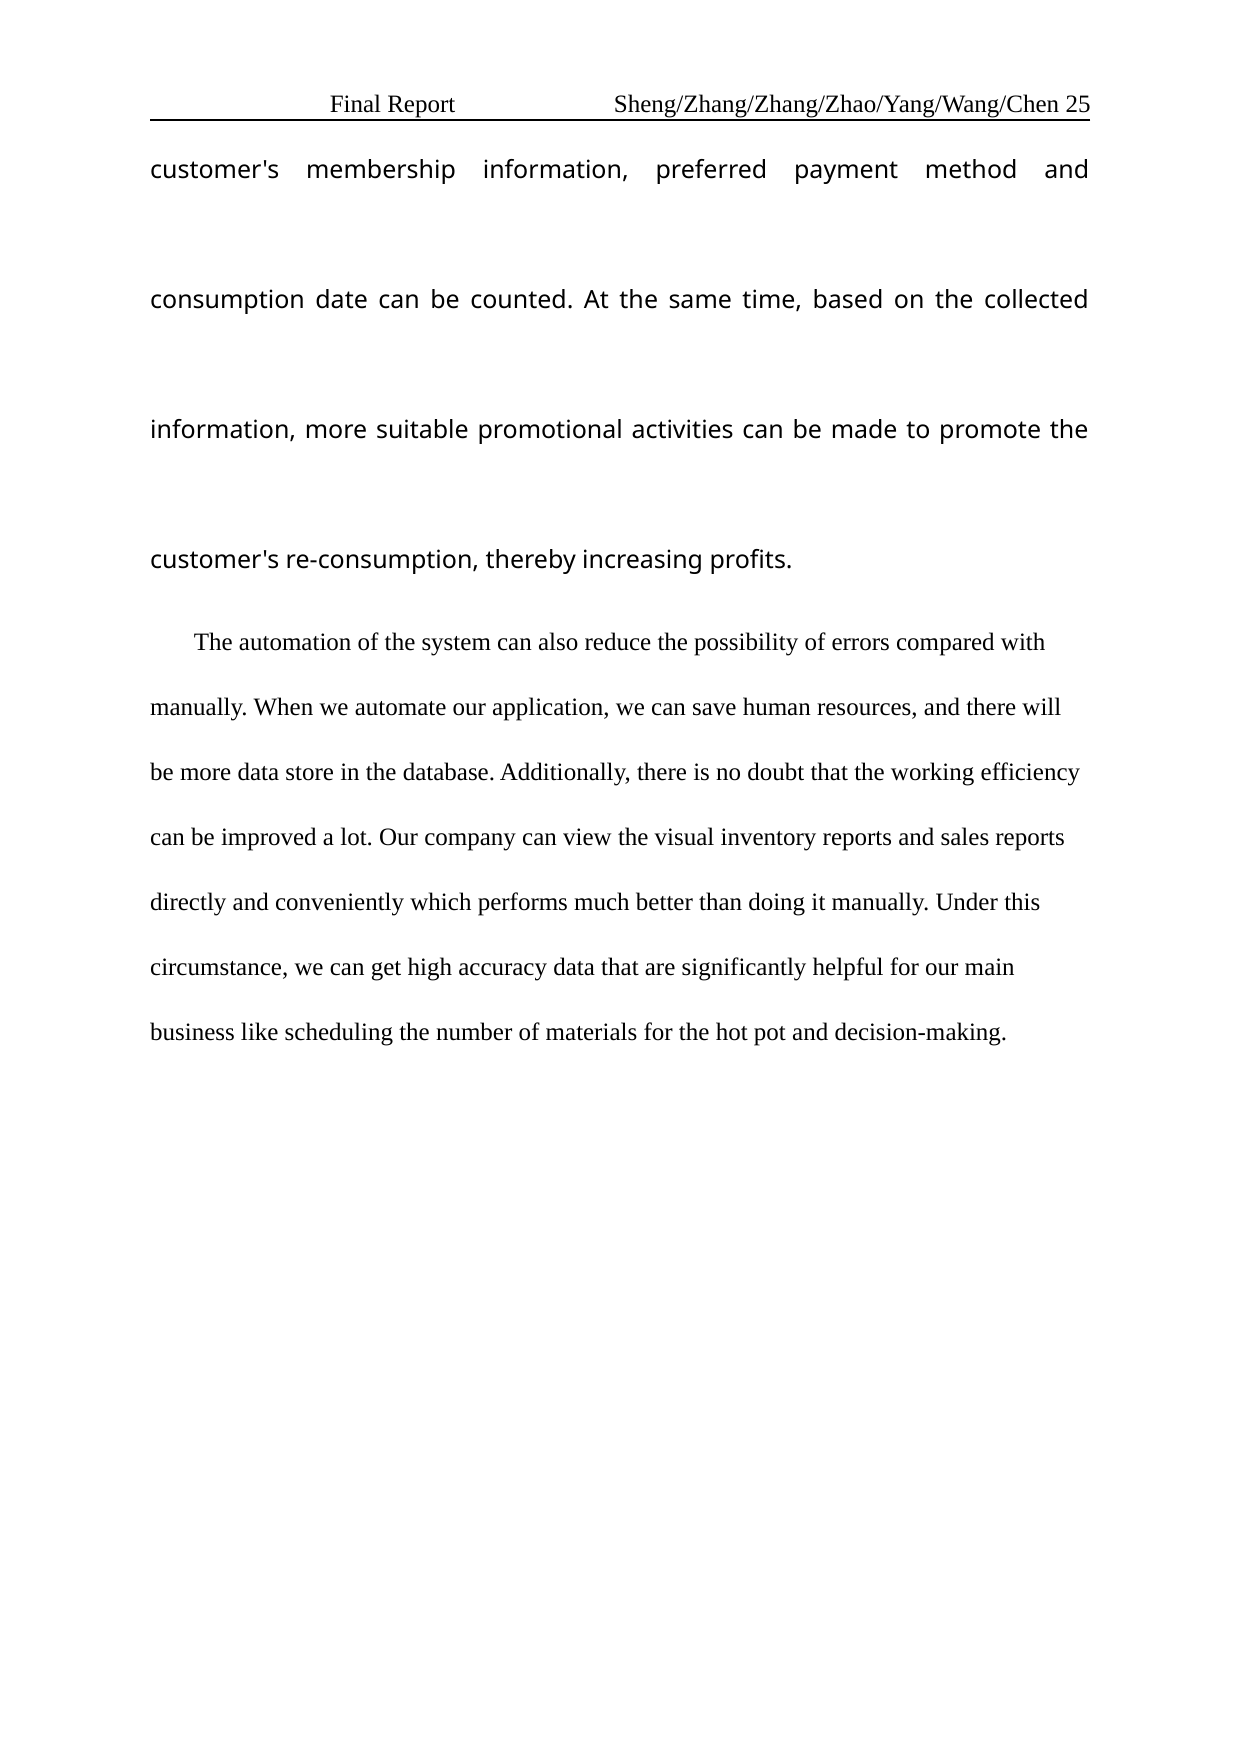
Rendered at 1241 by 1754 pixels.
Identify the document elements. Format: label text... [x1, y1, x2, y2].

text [150, 136, 1090, 591]
text The automation of the system can also reduce the possibility of errors compared with manually. When we automate our application, we can save human resources, and there will be more data store in the database. Additionally, there is no doubt that the working efficiency can be improved a lot. Our company can view the visual inventory reports and sales reports directly and conveniently which performs much better than doing it manually. Under this circumstance, we can get high accuracy data that are significantly helpful for our main business like scheduling the number of materials for the hot pot and decision-making. [150, 625, 1090, 1048]
